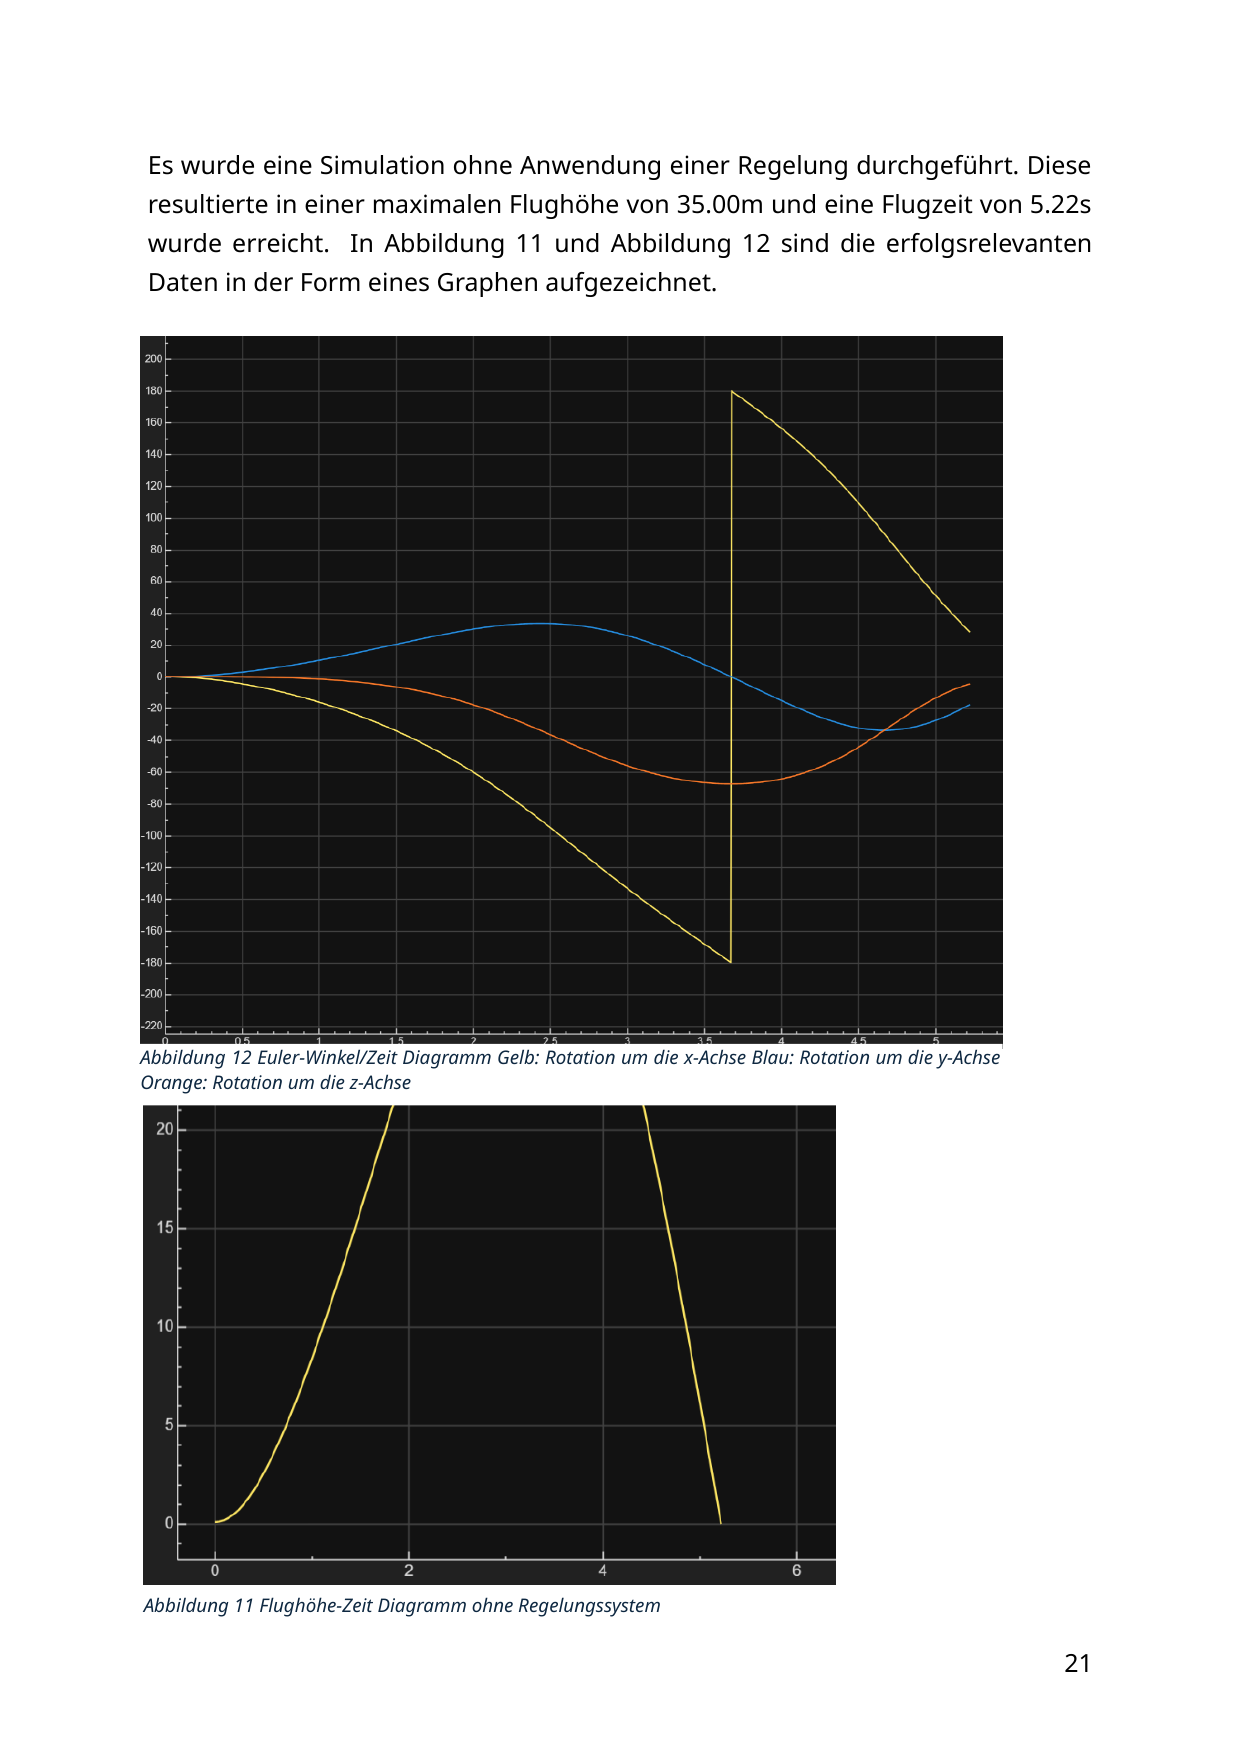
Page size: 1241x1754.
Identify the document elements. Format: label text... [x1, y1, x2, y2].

picture [140, 336, 1003, 1043]
picture [143, 1106, 836, 1585]
text Es wurde eine Simulation ohne Anwendung einer Regelung durchgeführt. Diese resultierte in einer maximalen Flughöhe von 35.00m und eine Flugzeit von 5.22s wurde erreicht. In Abbildung 9 und Abbildung 10 sind die erfolgsrelevanten Daten in der Form eines Graphen aufgezeichnet. [148, 148, 1093, 299]
